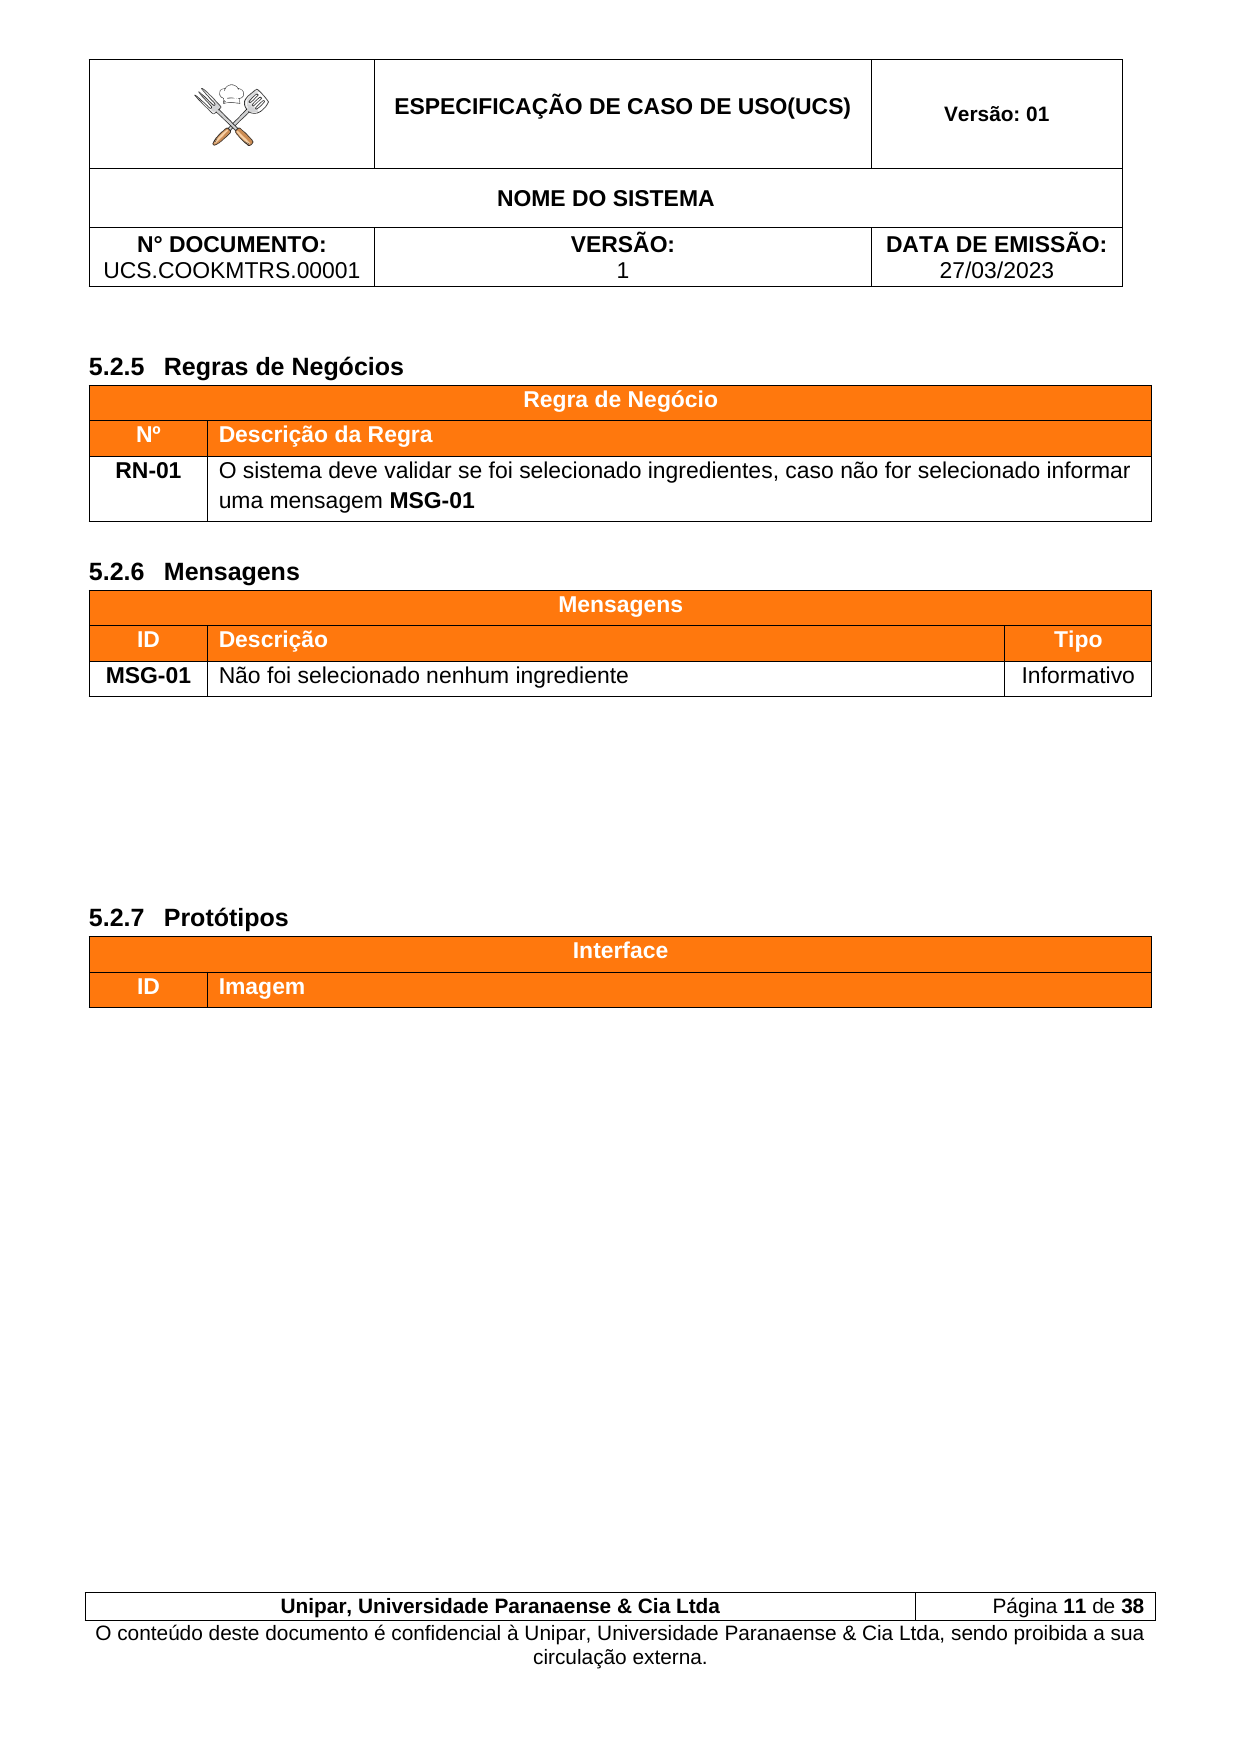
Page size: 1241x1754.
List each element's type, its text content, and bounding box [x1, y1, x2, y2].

table_header Interface [90, 937, 1151, 972]
picture [177, 60, 286, 168]
table_cell ID [90, 973, 207, 1007]
table_cell RN-01 [90, 457, 207, 521]
table_cell Informativo [1005, 662, 1151, 696]
subtitle Protótipos [89, 903, 1152, 932]
table_cell Descrição [208, 626, 1004, 661]
table_cell Nº [90, 421, 207, 456]
table_cell Imagem [208, 973, 1151, 1007]
subtitle Regras de Negócios [89, 352, 1152, 381]
table_header Mensagens [90, 591, 1151, 625]
table_cell MSG-01 [90, 662, 207, 696]
subtitle Mensagens [89, 557, 1152, 585]
table_cell Tipo [1005, 626, 1151, 661]
table_cell O sistema deve validar se foi selecionado ingredientes, caso não for selecionado informar uma mensagem MSG-01 [208, 457, 1151, 521]
table_cell Não foi selecionado nenhum ingrediente [208, 662, 1004, 696]
table_cell ID [90, 626, 207, 661]
table_header Regra de Negócio [90, 386, 1151, 420]
table_cell Descrição da Regra [208, 421, 1151, 456]
